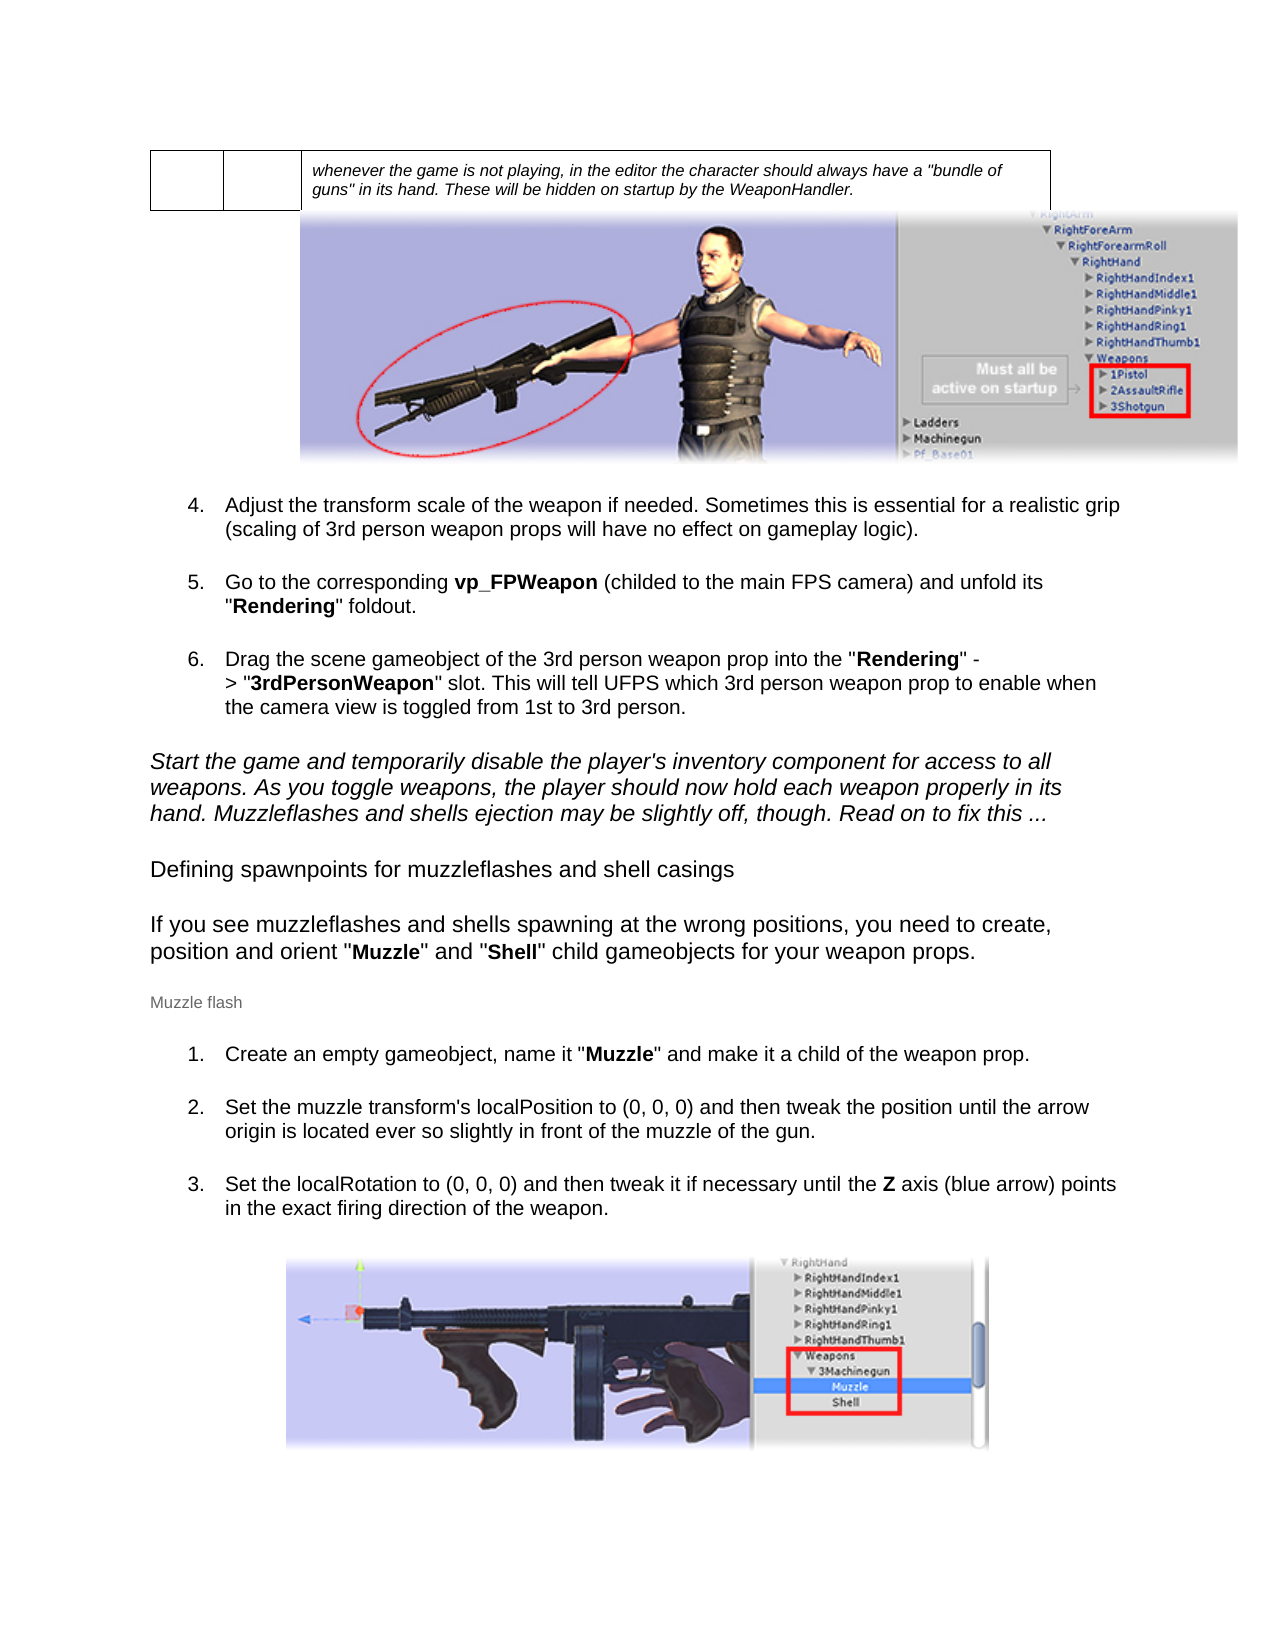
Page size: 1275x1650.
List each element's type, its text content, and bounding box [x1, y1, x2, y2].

text Start the game and temporarily disable the player's inventory component for access to all weapons. As you toggle weapons, the player should now hold each weapon properly in its hand. Muzzleflashes and shells ejection may be slightly off, though. Read on to fix this ... [150, 748, 1125, 827]
picture [300, 210, 1238, 464]
picture [286, 1248, 989, 1460]
list Create an empty gameobject, name it "Muzzle" and make it a child of the weapon prop. [187, 1042, 1125, 1066]
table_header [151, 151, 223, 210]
text Defining spawnpoints for muzzleflashes and shell casings [150, 856, 1125, 882]
text If you see muzzleflashes and shells spawning at the wrong positions, you need to create, position and orient "Muzzle" and "Shell" child gameobjects for your weapon props. [150, 911, 1125, 964]
text Muzzle flash [150, 993, 1125, 1012]
list Set the localRotation to (0, 0, 0) and then tweak it if necessary until the Z axis (blue arrow) points in the exact firing direction of the weapon. [187, 1172, 1125, 1220]
list Go to the corresponding vp_FPWeapon (childed to the main FPS camera) and unfold its "Rendering" foldout. [187, 569, 1125, 617]
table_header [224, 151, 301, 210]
list Set the muzzle transform's localPosition to (0, 0, 0) and then tweak the position until the arrow origin is located ever so slightly in front of the muzzle of the gun. [187, 1095, 1125, 1143]
list Adjust the transform scale of the weapon if needed. Sometimes this is essential for a realistic grip (scaling of 3rd person weapon props will have no effect on gameplay logic). [187, 492, 1125, 540]
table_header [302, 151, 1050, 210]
list Drag the scene gameobject of the 3rd person weapon prop into the "Rendering" -> "3rdPersonWeapon" slot. This will tell UFPS which 3rd person weapon prop to enable when the camera view is toggled from 1st to 3rd person. [187, 647, 1125, 718]
